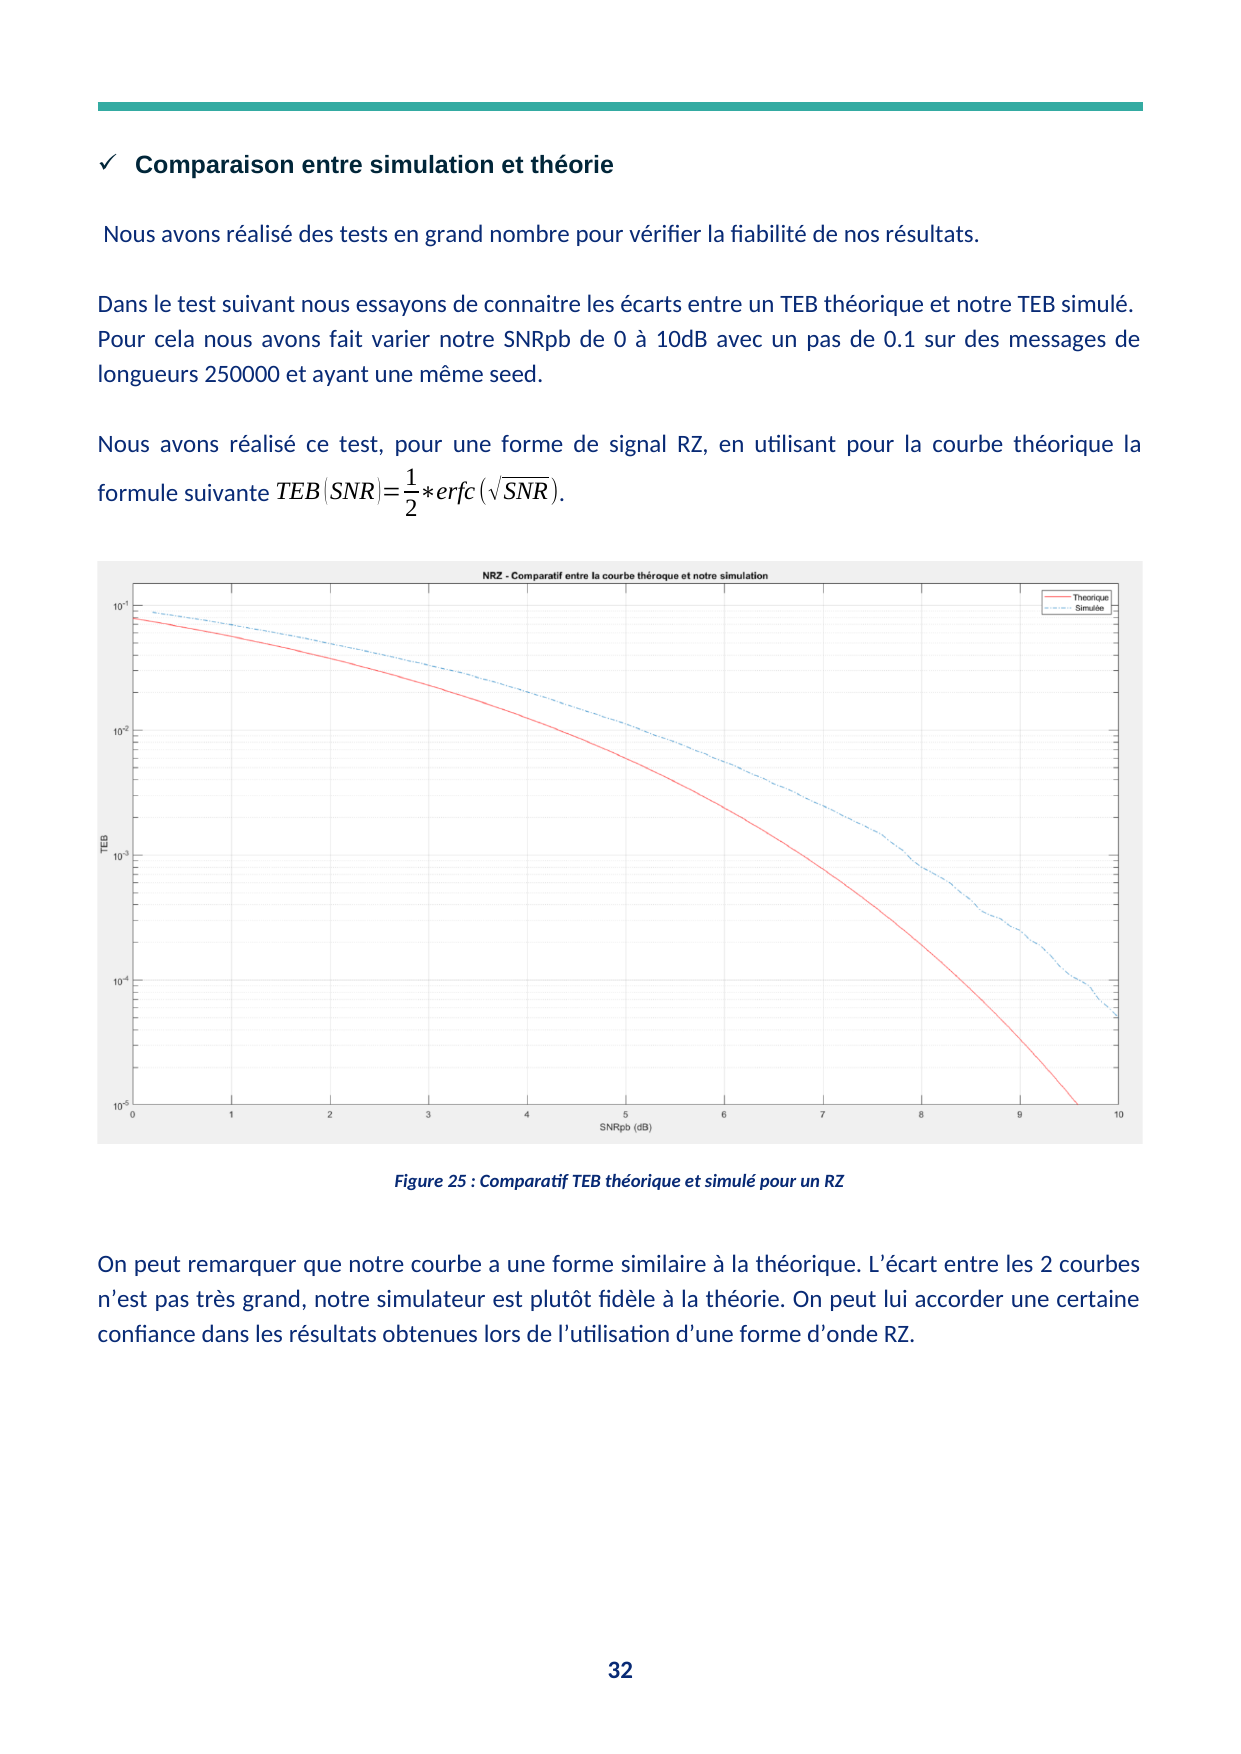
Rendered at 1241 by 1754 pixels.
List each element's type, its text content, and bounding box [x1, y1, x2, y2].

text Pour cela nous avons fait varier notre SNRpb de 0 à 10dB avec un pas de 0.1 sur des messages de longueurs 250000 et ayant une même seed. [97, 323, 1143, 389]
text Figure 25 : Comparatif TEB théorique et simulé pour un RZ [97, 1169, 1143, 1192]
subtitle Comparaison entre simulation et théorie [97, 150, 1143, 179]
text Dans le test suivant nous essayons de connaitre les écarts entre un TEB théorique et notre TEB simulé. [97, 288, 1143, 319]
picture [97, 561, 1143, 1144]
text On peut remarquer que notre courbe a une forme similaire à la théorique. L’écart entre les 2 courbes n’est pas très grand, notre simulateur est plutôt fidèle à la théorie. On peut lui accorder une certaine confiance dans les résultats obtenues lors de l’utilisation d’une forme d’onde RZ. [97, 1248, 1143, 1348]
text Nous avons réalisé ce test, pour une forme de signal RZ, en utilisant pour la courbe théorique la formule suivante . [97, 428, 1143, 522]
text Nous avons réalisé des tests en grand nombre pour vérifier la fiabilité de nos résultats. [97, 218, 1143, 249]
